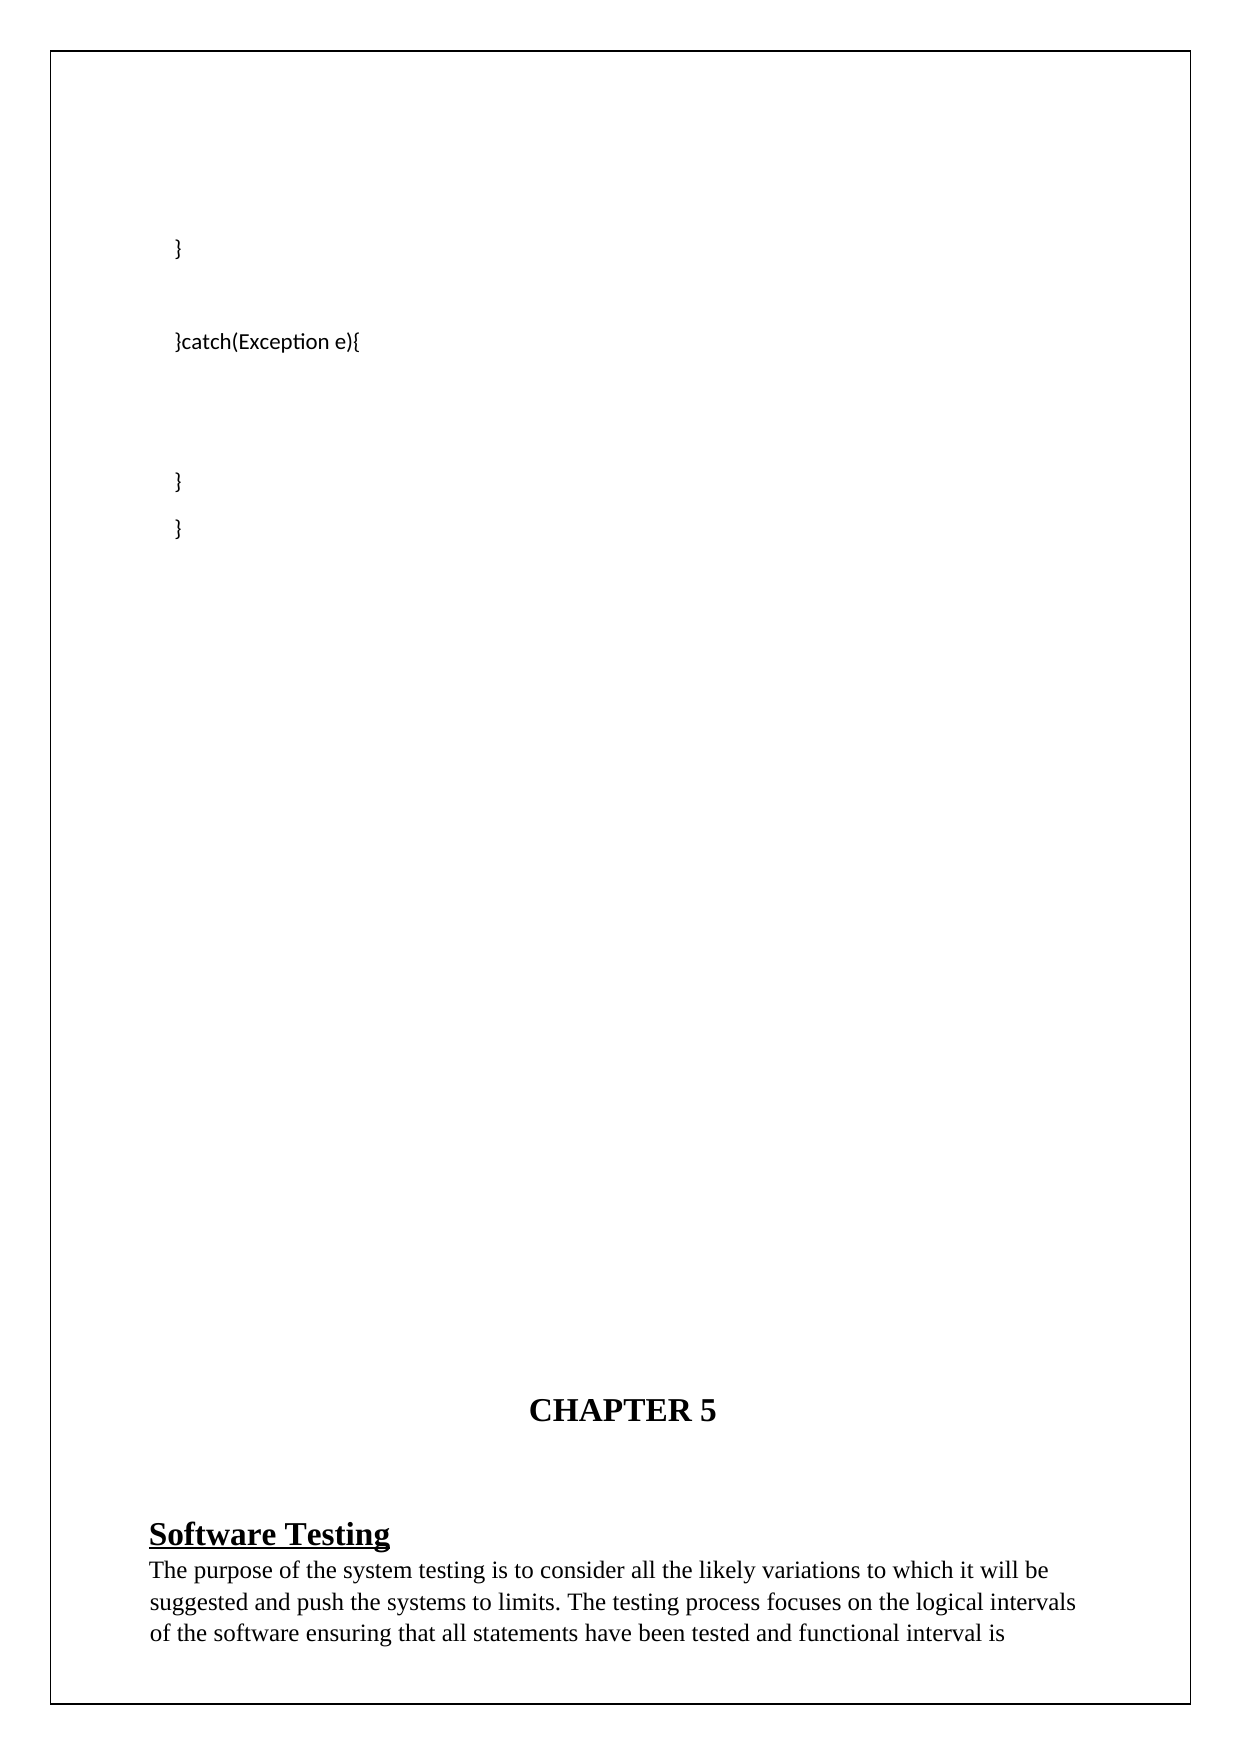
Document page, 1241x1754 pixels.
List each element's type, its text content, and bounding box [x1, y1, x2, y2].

text }catch(Exception e){ [148, 327, 494, 355]
text } [148, 467, 494, 495]
text } [148, 234, 494, 262]
text } [148, 514, 494, 542]
subtitle Software Testing [148, 1514, 1132, 1552]
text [148, 1555, 1099, 1647]
subtitle CHAPTER 5 [148, 1390, 1097, 1428]
